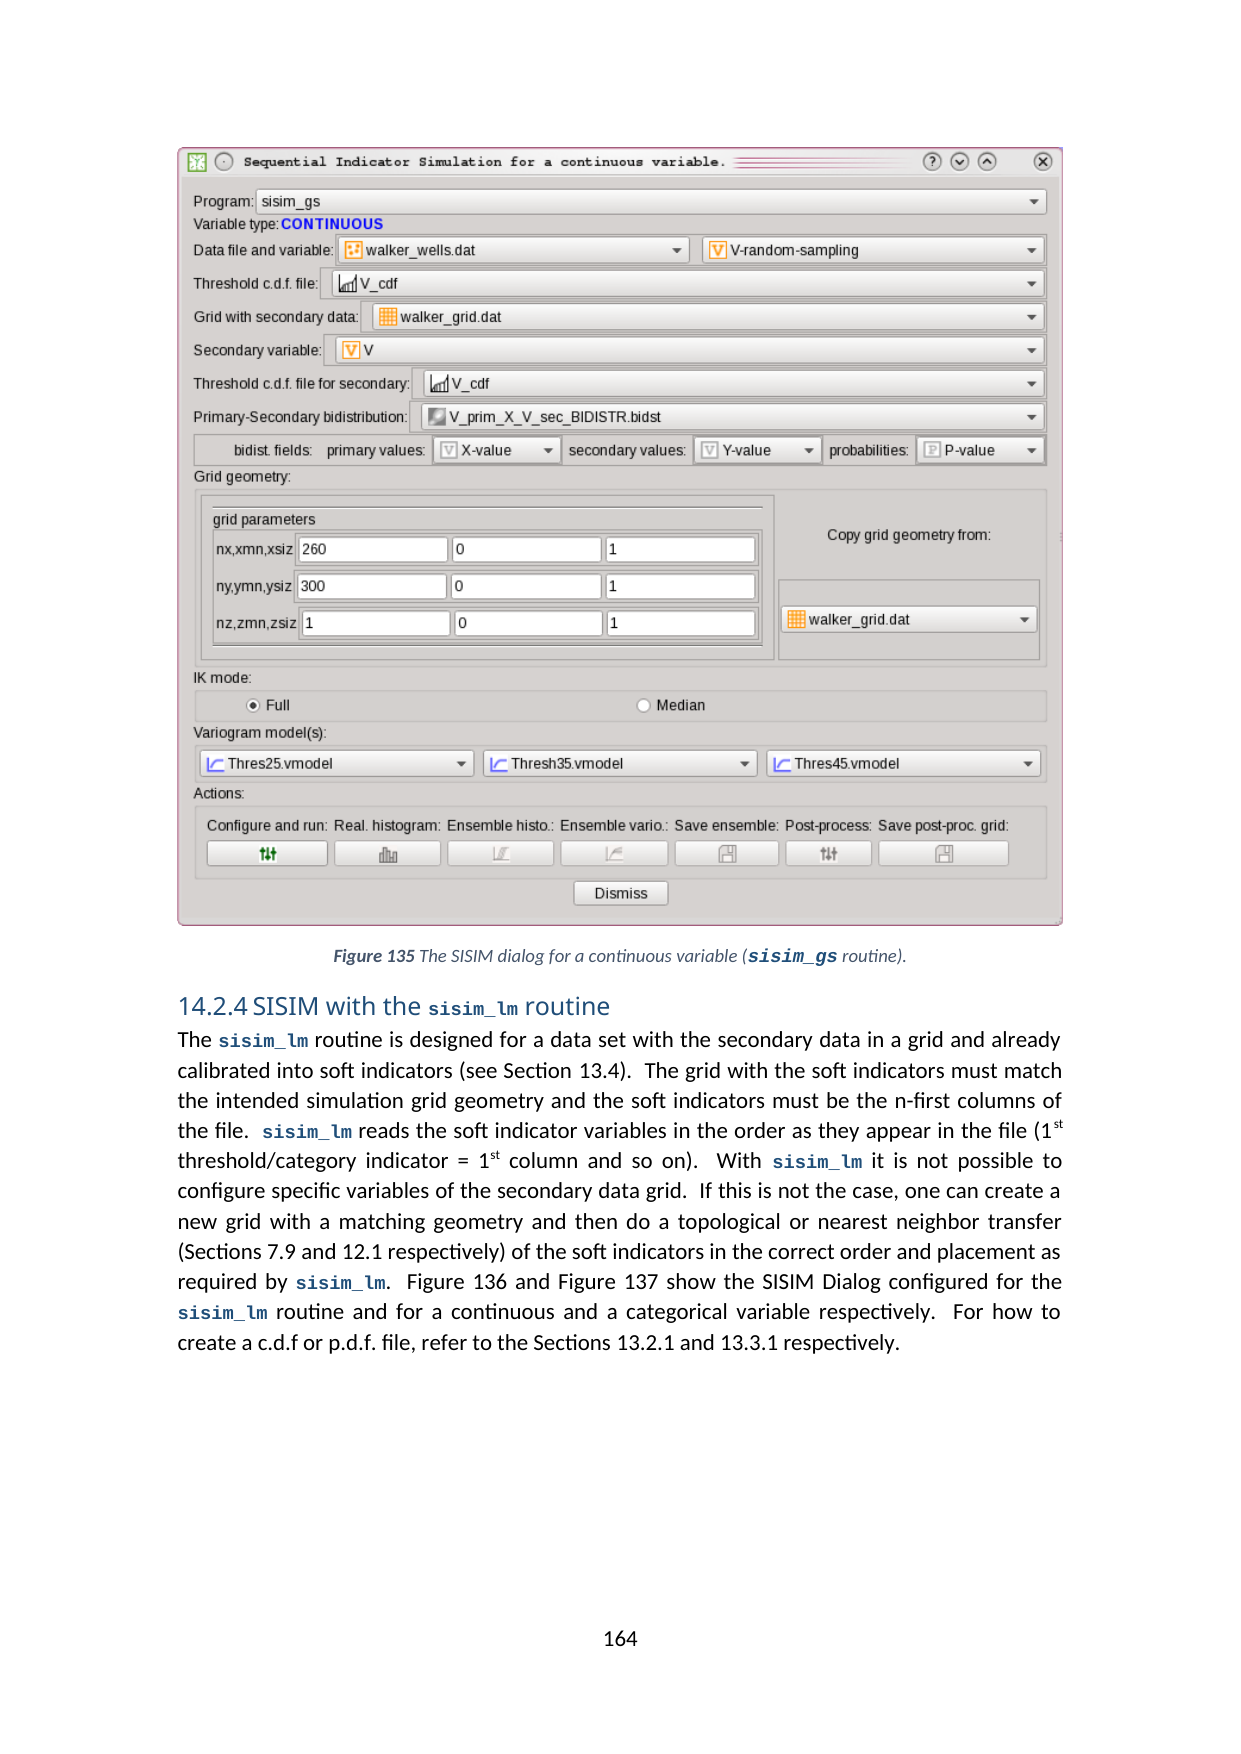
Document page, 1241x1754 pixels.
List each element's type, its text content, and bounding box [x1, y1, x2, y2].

subtitle SISIM with the sisim_lm routine [177, 989, 1063, 1023]
picture [177, 147, 1063, 926]
text Figure 135 The SISIM dialog for a continuous variable (sisim_gs routine). [177, 944, 1063, 968]
text The sisim_lm routine is designed for a data set with the secondary data in a grid and already calibrated into soft indicators (see Section 13.4). The grid with the soft indicators must match the intended simulation grid geometry and the soft indicators must be the n-first columns of the file. sisim_lm reads the soft indicator variables in the order as they appear in the file (1st threshold/category indicator = 1st column and so on). With sisim_lm it is not possible to configure specific variables of the secondary data grid. If this is not the case, one can create a new grid with a matching geometry and then do a topological or nearest neighbor transfer (Sections 7.8 and 12.1 respectively) of the soft indicators in the correct order and placement as required by sisim_lm. Figure 135 and Figure 136 show the SISIM Dialog configured for the sisim_lm routine and for a continuous and a categorical variable respectively. For how to create a c.d.f or p.d.f. file, refer to the Sections 13.2.1 and 13.3.1 respectively. [177, 1026, 1063, 1356]
